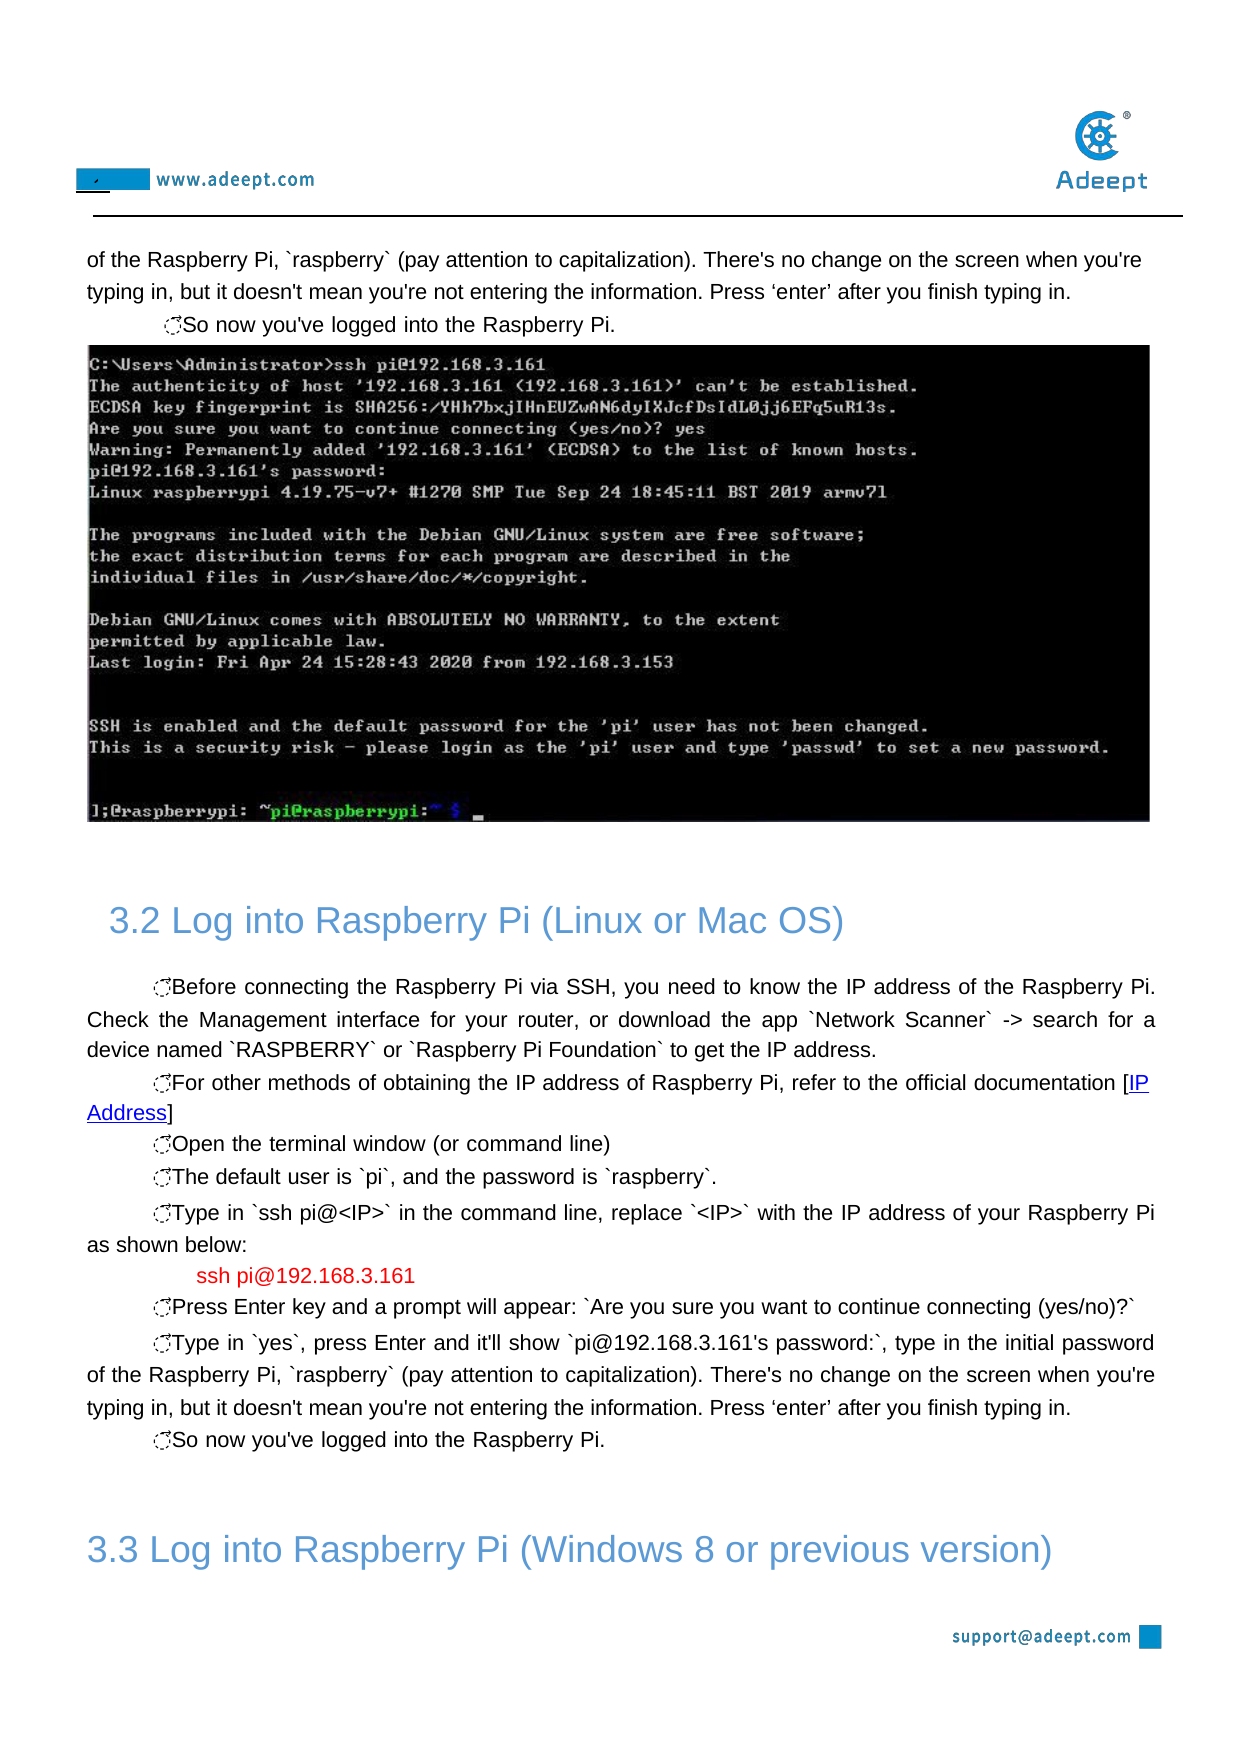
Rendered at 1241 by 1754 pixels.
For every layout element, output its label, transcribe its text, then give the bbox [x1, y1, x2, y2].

picture [1056, 111, 1147, 192]
text ⃗Before connecting the Raspberry Pi via SSH, you need to know the IP address of the Raspberry Pi. Check the Management interface for your router, or download the app `Network Scanner` -> search for a device named `RASPBERRY` or `Raspberry Pi Foundation` to get the IP address. [87, 971, 1156, 1063]
text ⃗The default user is `pi`, and the password is `raspberry`. [152, 1158, 1178, 1191]
text ⃗For other methods of obtaining the IP address of Raspberry Pi, refer to the official documentation [IP [87, 1068, 1178, 1096]
text ⃗Press Enter key and a prompt will appear: `Are you sure you want to continue connecting (yes/no)?` [152, 1288, 1178, 1321]
picture [75, 167, 343, 191]
picture [946, 1625, 1139, 1649]
text of the Raspberry Pi, `raspberry` (pay attention to capitalization). There's no change on the screen when you're typing in, but it doesn't mean you're not entering the information. Press ‘enter’ after you finish typing in. [87, 246, 1161, 304]
text ⃗So now you've logged into the Raspberry Pi. [152, 1422, 1178, 1454]
text ⃗Open the terminal window (or command line) [152, 1125, 1178, 1158]
text Address] [87, 1102, 1178, 1125]
text ssh pi@192.168.3.161 [196, 1265, 1178, 1288]
subtitle Log into Raspberry Pi (Windows 8 or previous version) [87, 1527, 1178, 1570]
picture [87, 345, 1150, 822]
text ⃗Type in `yes`, press Enter and it'll show `pi@192.168.3.161's password:`, type in the initial password of the Raspberry Pi, `raspberry` (pay attention to capitalization). There's no change on the screen when you're typing in, but it doesn't mean you're not entering the information. Press ‘enter’ after you finish typing in. [87, 1324, 1156, 1422]
text ⃗So now you've logged into the Raspberry Pi. [153, 311, 625, 338]
text ⃗Type in `ssh pi@<IP>` in the command line, replace `<IP>` with the IP address of your Raspberry Pi as shown below: [87, 1194, 1156, 1259]
subtitle Log into Raspberry Pi (Linux or Mac OS) [109, 899, 1178, 942]
